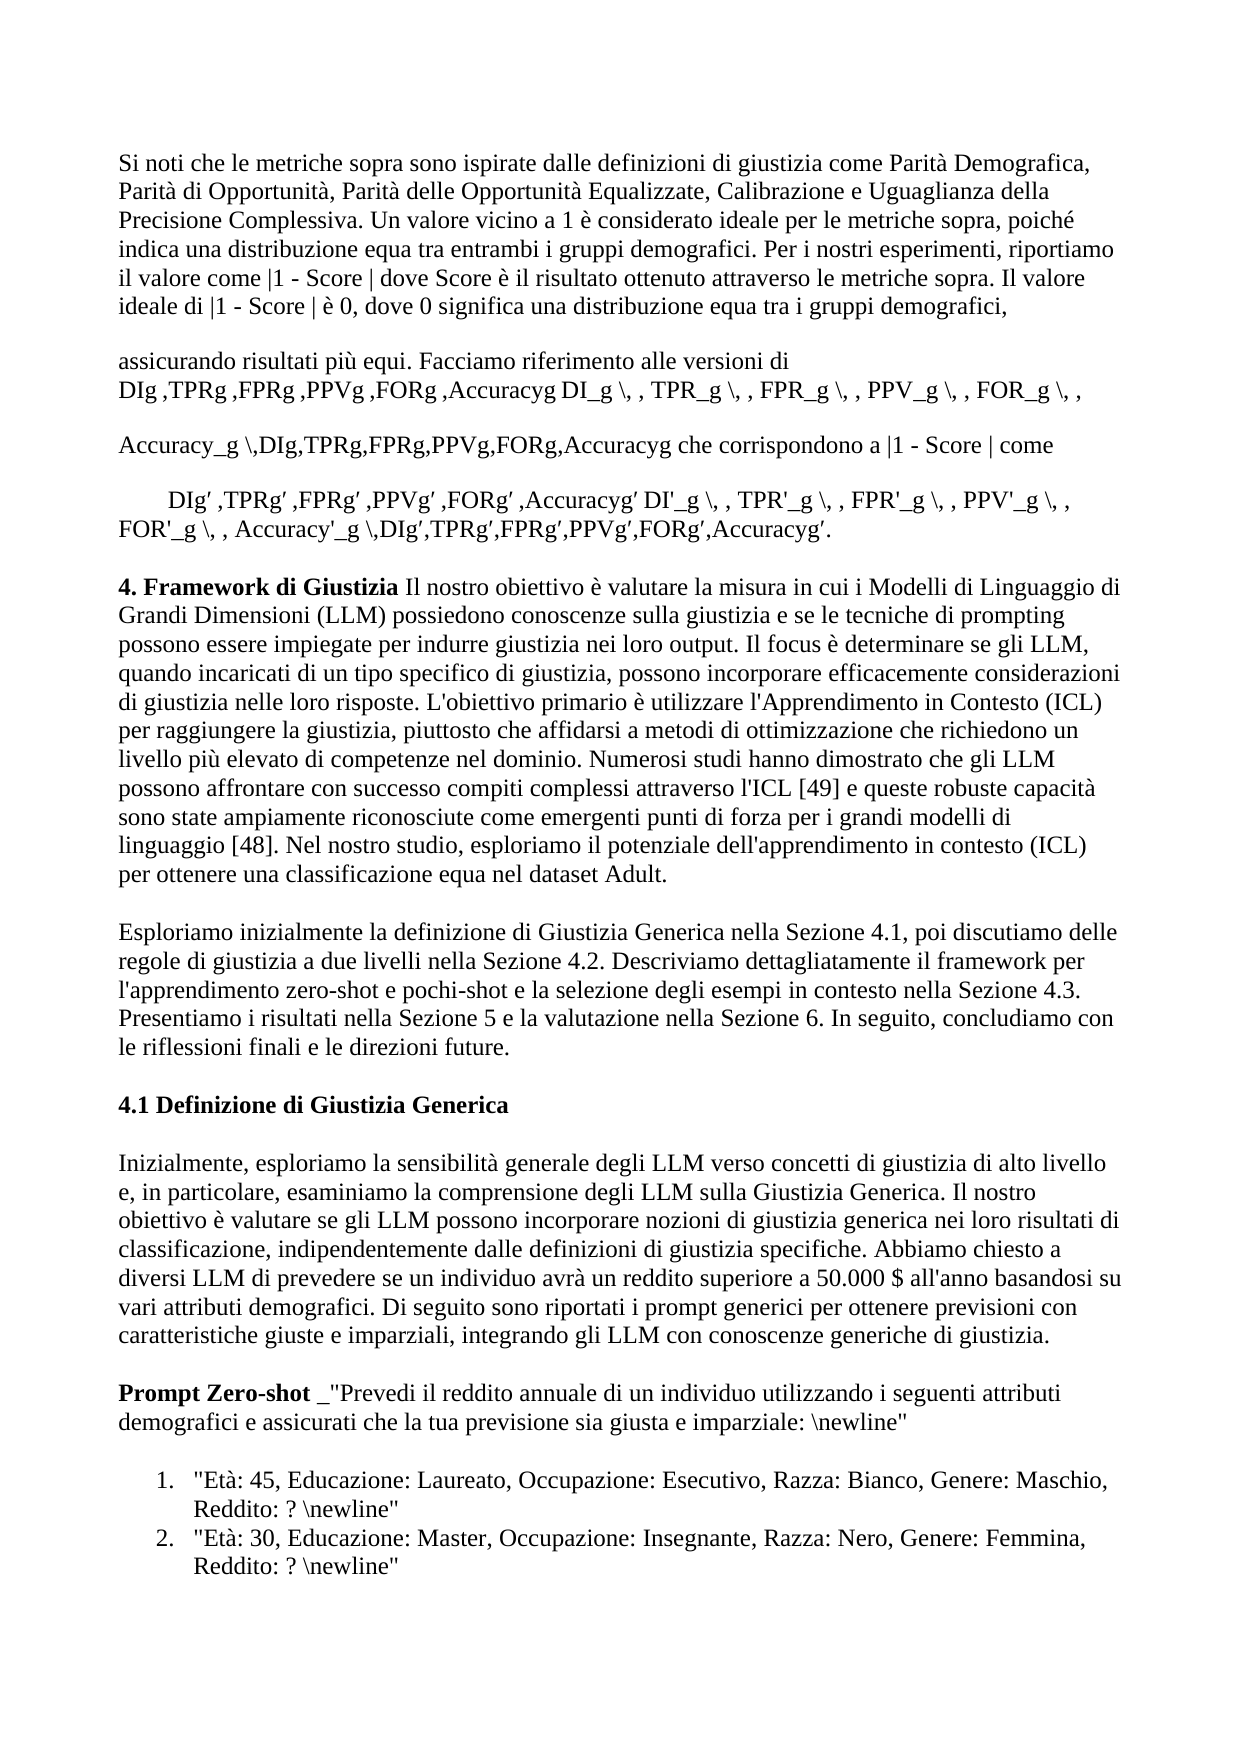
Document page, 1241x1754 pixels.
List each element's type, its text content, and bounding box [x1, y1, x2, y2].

text Si noti che le metriche sopra sono ispirate dalle definizioni di giustizia come Parità Demografica, Parità di Opportunità, Parità delle Opportunità Equalizzate, Calibrazione e Uguaglianza della Precisione Complessiva. Un valore vicino a 1 è considerato ideale per le metriche sopra, poiché indica una distribuzione equa tra entrambi i gruppi demografici. Per i nostri esperimenti, riportiamo il valore come |1 - Score | dove Score è il risultato ottenuto attraverso le metriche sopra. Il valore ideale di |1 - Score | è 0, dove 0 significa una distribuzione equa tra i gruppi demografici, assicurando risultati più equi. Facciamo riferimento alle versioni di DIg ,TPRg ,FPRg ,PPVg ,FORg ,Accuracyg DI_g \, , TPR_g \, , FPR_g \, , PPV_g \, , FOR_g \, , Accuracy_g \,DIg​,TPRg​,FPRg​,PPVg​,FORg​,Accuracyg​ che corrispondono a |1 - Score | come DIg′ ,TPRg′ ,FPRg′ ,PPVg′ ,FORg′ ,Accuracyg′ DI'_g \, , TPR'_g \, , FPR'_g \, , PPV'_g \, , FOR'_g \, , Accuracy'_g \,DIg′​,TPRg′​,FPRg′​,PPVg′​,FORg′​,Accuracyg′​. [118, 148, 1122, 543]
subtitle 4.1 Definizione di Giustizia Generica [118, 1090, 1122, 1119]
text Prompt Zero-shot _"Prevedi il reddito annuale di un individuo utilizzando i seguenti attributi demografici e assicurati che la tua previsione sia giusta e imparziale: \newline" [118, 1378, 1122, 1436]
text 4. Framework di Giustizia Il nostro obiettivo è valutare la misura in cui i Modelli di Linguaggio di Grandi Dimensioni (LLM) possiedono conoscenze sulla giustizia e se le tecniche di prompting possono essere impiegate per indurre giustizia nei loro output. Il focus è determinare se gli LLM, quando incaricati di un tipo specifico di giustizia, possono incorporare efficacemente considerazioni di giustizia nelle loro risposte. L'obiettivo primario è utilizzare l'Apprendimento in Contesto (ICL) per raggiungere la giustizia, piuttosto che affidarsi a metodi di ottimizzazione che richiedono un livello più elevato di competenze nel dominio. Numerosi studi hanno dimostrato che gli LLM possono affrontare con successo compiti complessi attraverso l'ICL [49] e queste robuste capacità sono state ampiamente riconosciute come emergenti punti di forza per i grandi modelli di linguaggio [48]. Nel nostro studio, esploriamo il potenziale dell'apprendimento in contesto (ICL) per ottenere una classificazione equa nel dataset Adult. [118, 572, 1122, 888]
text Esploriamo inizialmente la definizione di Giustizia Generica nella Sezione 4.1, poi discutiamo delle regole di giustizia a due livelli nella Sezione 4.2. Descriviamo dettagliatamente il framework per l'apprendimento zero-shot e pochi-shot e la selezione degli esempi in contesto nella Sezione 4.3. Presentiamo i risultati nella Sezione 5 e la valutazione nella Sezione 6. In seguito, concludiamo con le riflessioni finali e le direzioni future. [118, 917, 1122, 1061]
list "Età: 30, Educazione: Master, Occupazione: Insegnante, Razza: Nero, Genere: Femmina, Reddito: ? \newline" [156, 1523, 1122, 1580]
text Inizialmente, esploriamo la sensibilità generale degli LLM verso concetti di giustizia di alto livello e, in particolare, esaminiamo la comprensione degli LLM sulla Giustizia Generica. Il nostro obiettivo è valutare se gli LLM possono incorporare nozioni di giustizia generica nei loro risultati di classificazione, indipendentemente dalle definizioni di giustizia specifiche. Abbiamo chiesto a diversi LLM di prevedere se un individuo avrà un reddito superiore a 50.000 $ all'anno basandosi su vari attributi demografici. Di seguito sono riportati i prompt generici per ottenere previsioni con caratteristiche giuste e imparziali, integrando gli LLM con conoscenze generiche di giustizia. [118, 1148, 1122, 1349]
list "Età: 45, Educazione: Laureato, Occupazione: Esecutivo, Razza: Bianco, Genere: Maschio, Reddito: ? \newline" [156, 1465, 1122, 1523]
